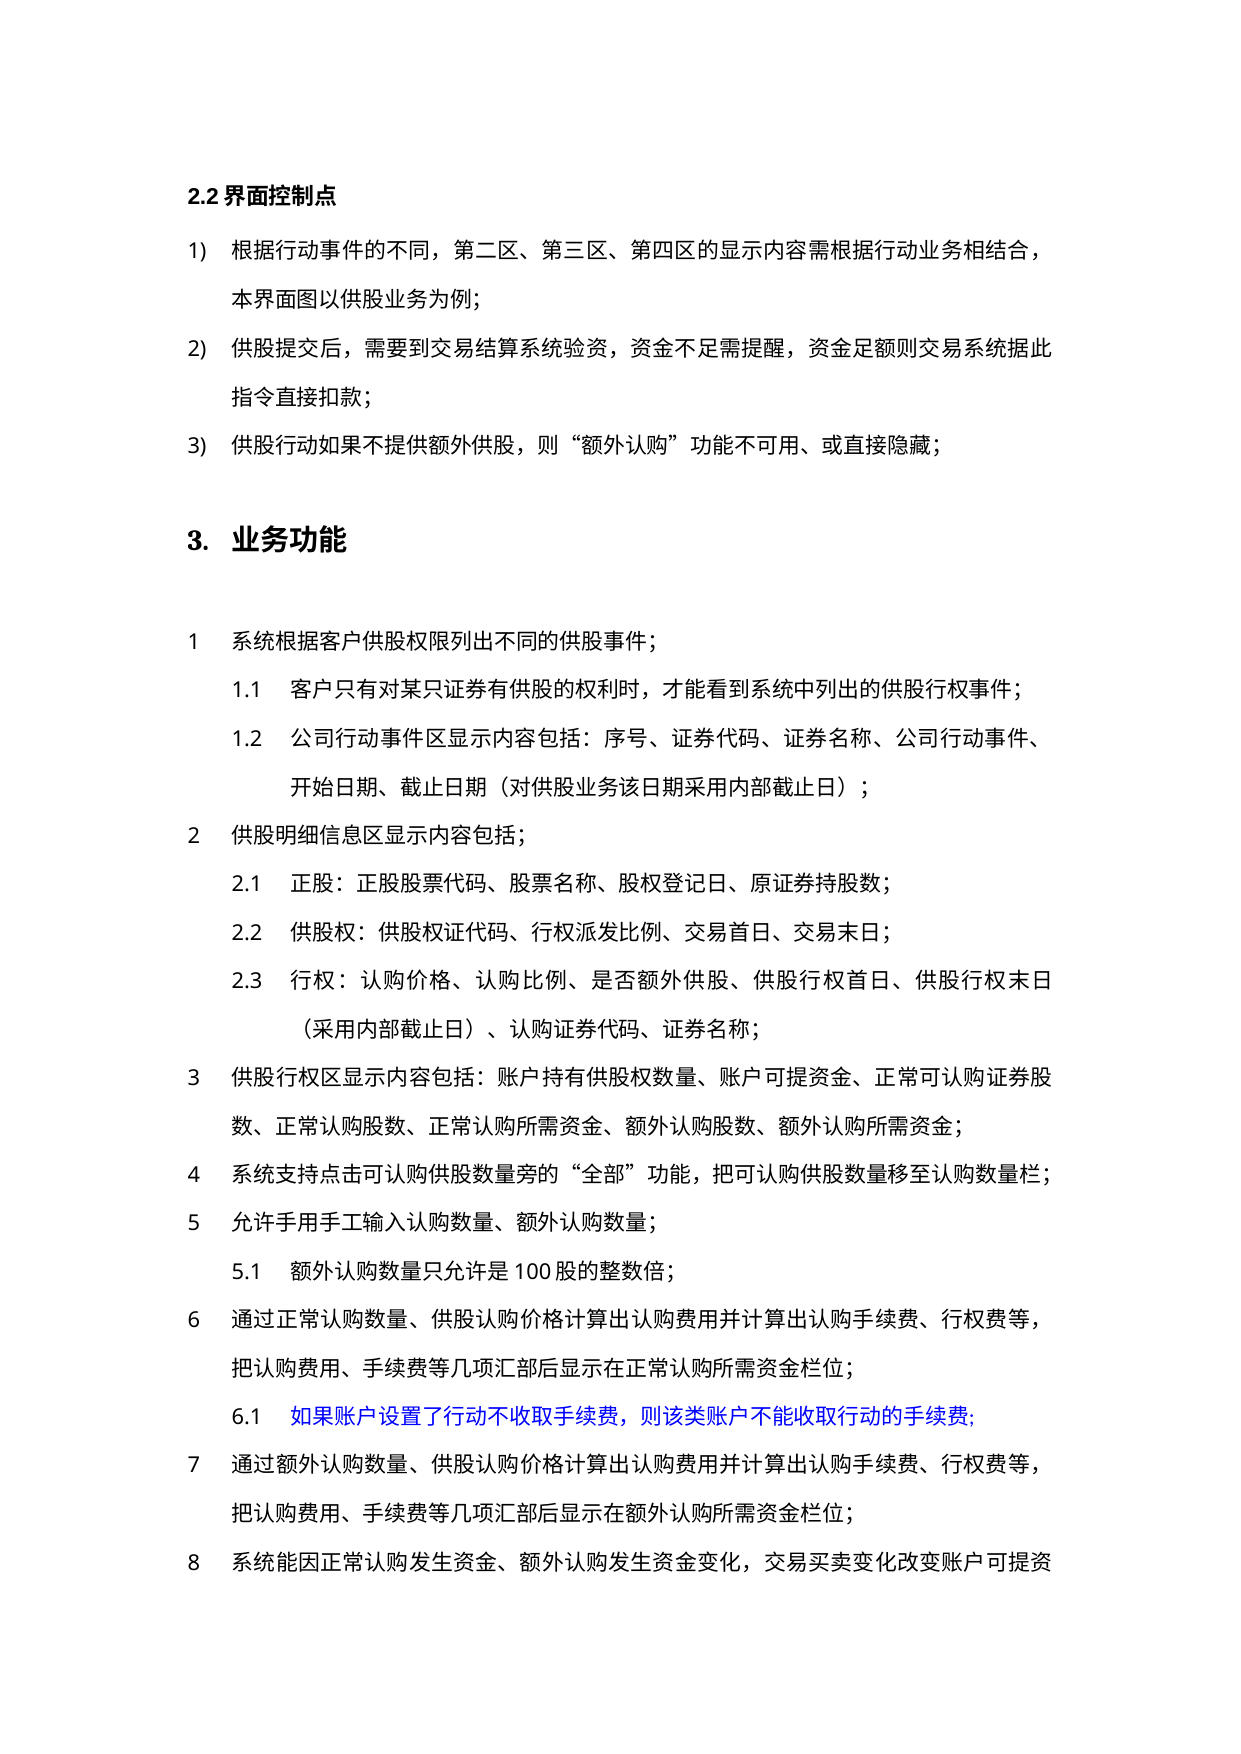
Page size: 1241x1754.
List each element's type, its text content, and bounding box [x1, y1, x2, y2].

subtitle 业务功能 [187, 505, 1053, 570]
list 正股：正股股票代码、股票名称、股权登记日、原证券持股数； [231, 866, 1053, 898]
list 如果账户设置了行动不收取手续费，则该类账户不能收取行动的手续费; [231, 1399, 1053, 1431]
list 通过额外认购数量、供股认购价格计算出认购费用并计算出认购手续费、行权费等，把认购费用、手续费等几项汇部后显示在额外认购所需资金栏位； [187, 1447, 1053, 1528]
list 公司行动事件区显示内容包括：序号、证券代码、证券名称、公司行动事件、开始日期、截止日期（对供股业务该日期采用内部截止日）； [231, 720, 1053, 802]
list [187, 1544, 1053, 1577]
list 客户只有对某只证券有供股的权利时，才能看到系统中列出的供股行权事件； [231, 672, 1053, 704]
list 系统根据客户供股权限列出不同的供股事件； [187, 624, 1053, 656]
list 允许手用手工输入认购数量、额外认购数量； [187, 1205, 1053, 1237]
list 额外认购数量只允许是100股的整数倍； [231, 1253, 1053, 1286]
list 系统支持点击可认购供股数量旁的“全部”功能，把可认购供股数量移至认购数量栏； [187, 1157, 1053, 1189]
list 根据行动事件的不同，第二区、第三区、第四区的显示内容需根据行动业务相结合，本界面图以供股业务为例； [187, 233, 1053, 314]
list 供股行权区显示内容包括：账户持有供股权数量、账户可提资金、正常可认购证券股数、正常认购股数、正常认购所需资金、额外认购股数、额外认购所需资金； [187, 1059, 1053, 1141]
subtitle 2.2界面控制点 [187, 162, 1053, 227]
list 供股提交后，需要到交易结算系统验资，资金不足需提醒，资金足额则交易系统据此指令直接扣款； [187, 330, 1053, 412]
list 行权：认购价格、认购比例、是否额外供股、供股行权首日、供股行权末日（采用内部截止日）、认购证券代码、证券名称； [231, 962, 1053, 1044]
list 供股行动如果不提供额外供股，则“额外认购”功能不可用、或直接隐藏； [187, 427, 1053, 460]
list 供股权：供股权证代码、行权派发比例、交易首日、交易末日； [231, 914, 1053, 947]
list 供股明细信息区显示内容包括； [187, 817, 1053, 850]
list 通过正常认购数量、供股认购价格计算出认购费用并计算出认购手续费、行权费等，把认购费用、手续费等几项汇部后显示在正常认购所需资金栏位； [187, 1302, 1053, 1383]
